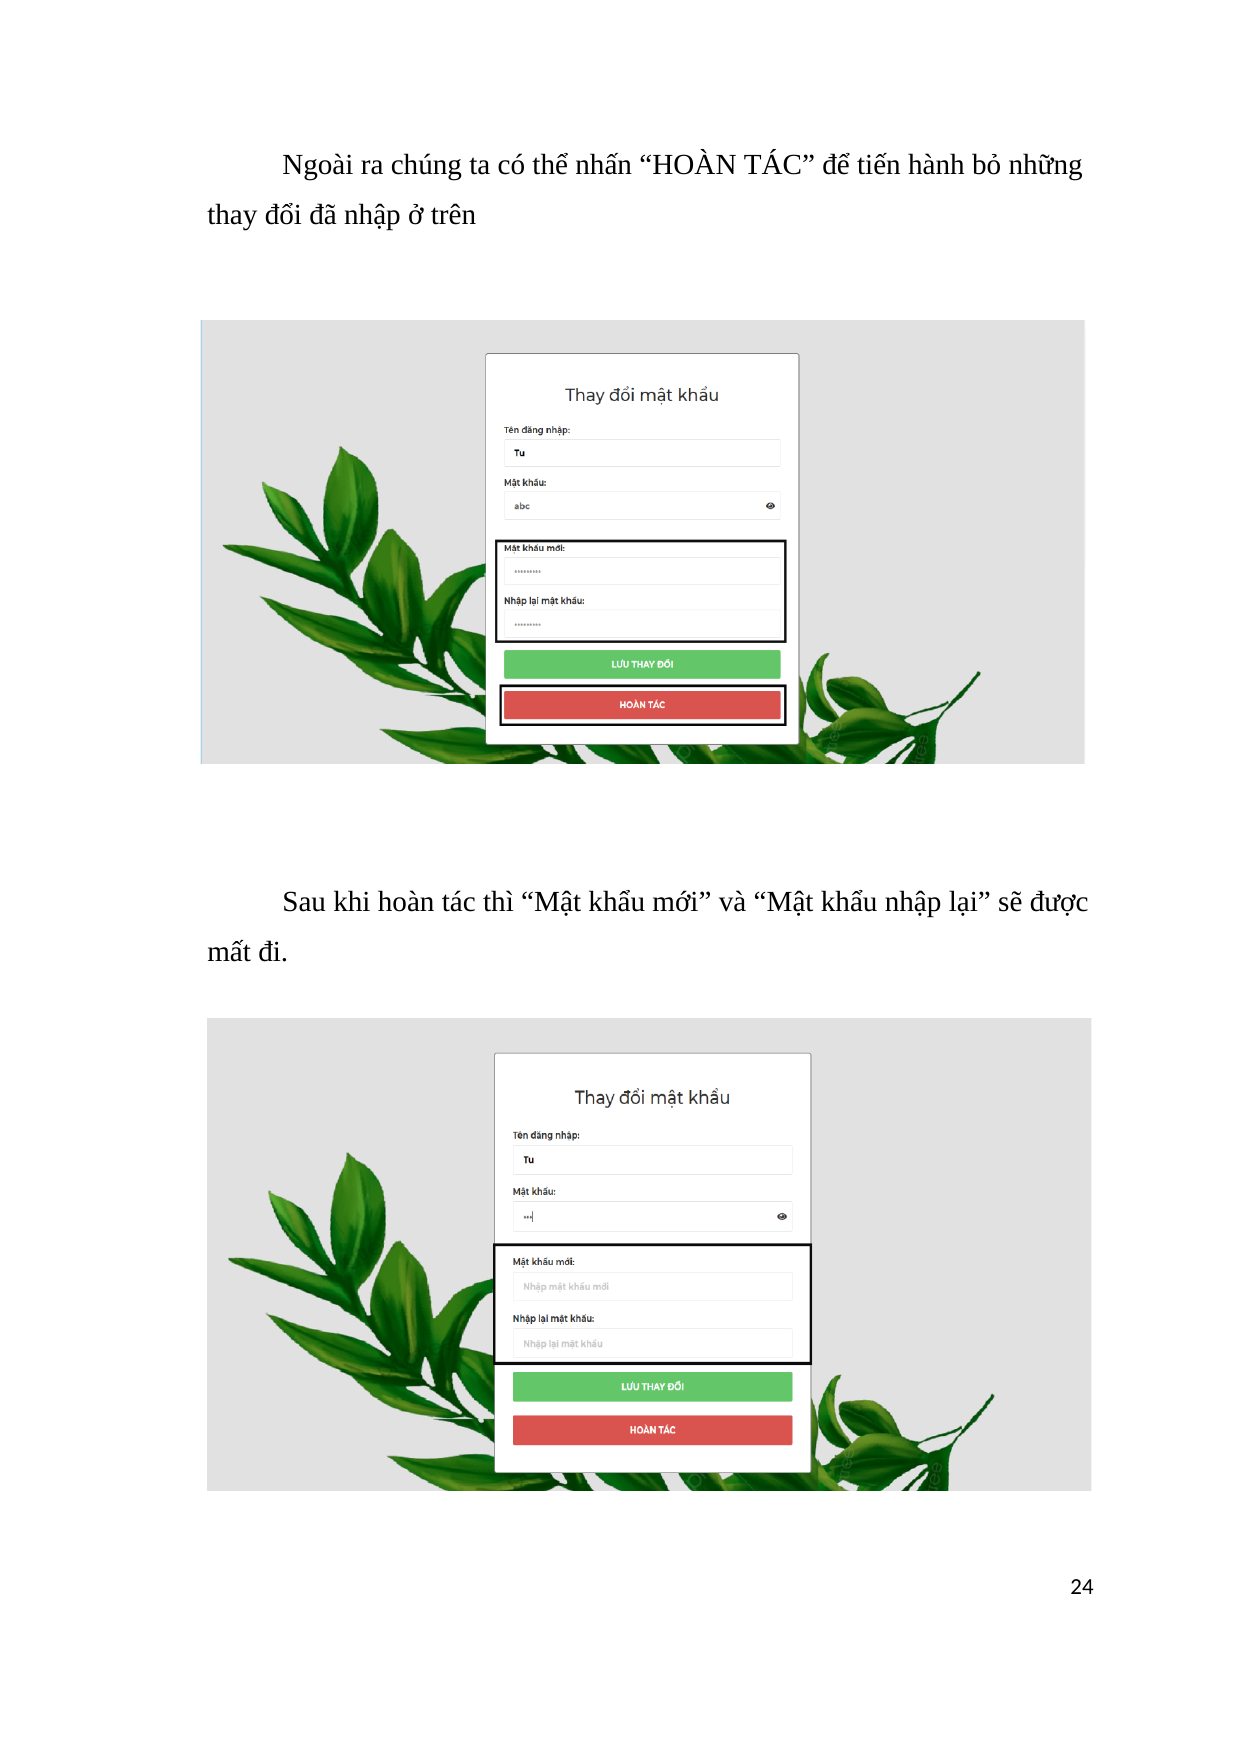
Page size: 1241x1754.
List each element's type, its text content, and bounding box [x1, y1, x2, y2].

text Ngoài ra chúng ta có thể nhấn “HOÀN TÁC” để tiến hành bỏ những thay đổi đã nhập ở trên [207, 147, 1093, 231]
text Sau khi hoàn tác thì “Mật khẩu mới” và “Mật khẩu nhập lại” sẽ được mất đi. [207, 884, 1093, 968]
picture [200, 320, 1084, 764]
picture [207, 1018, 1090, 1491]
